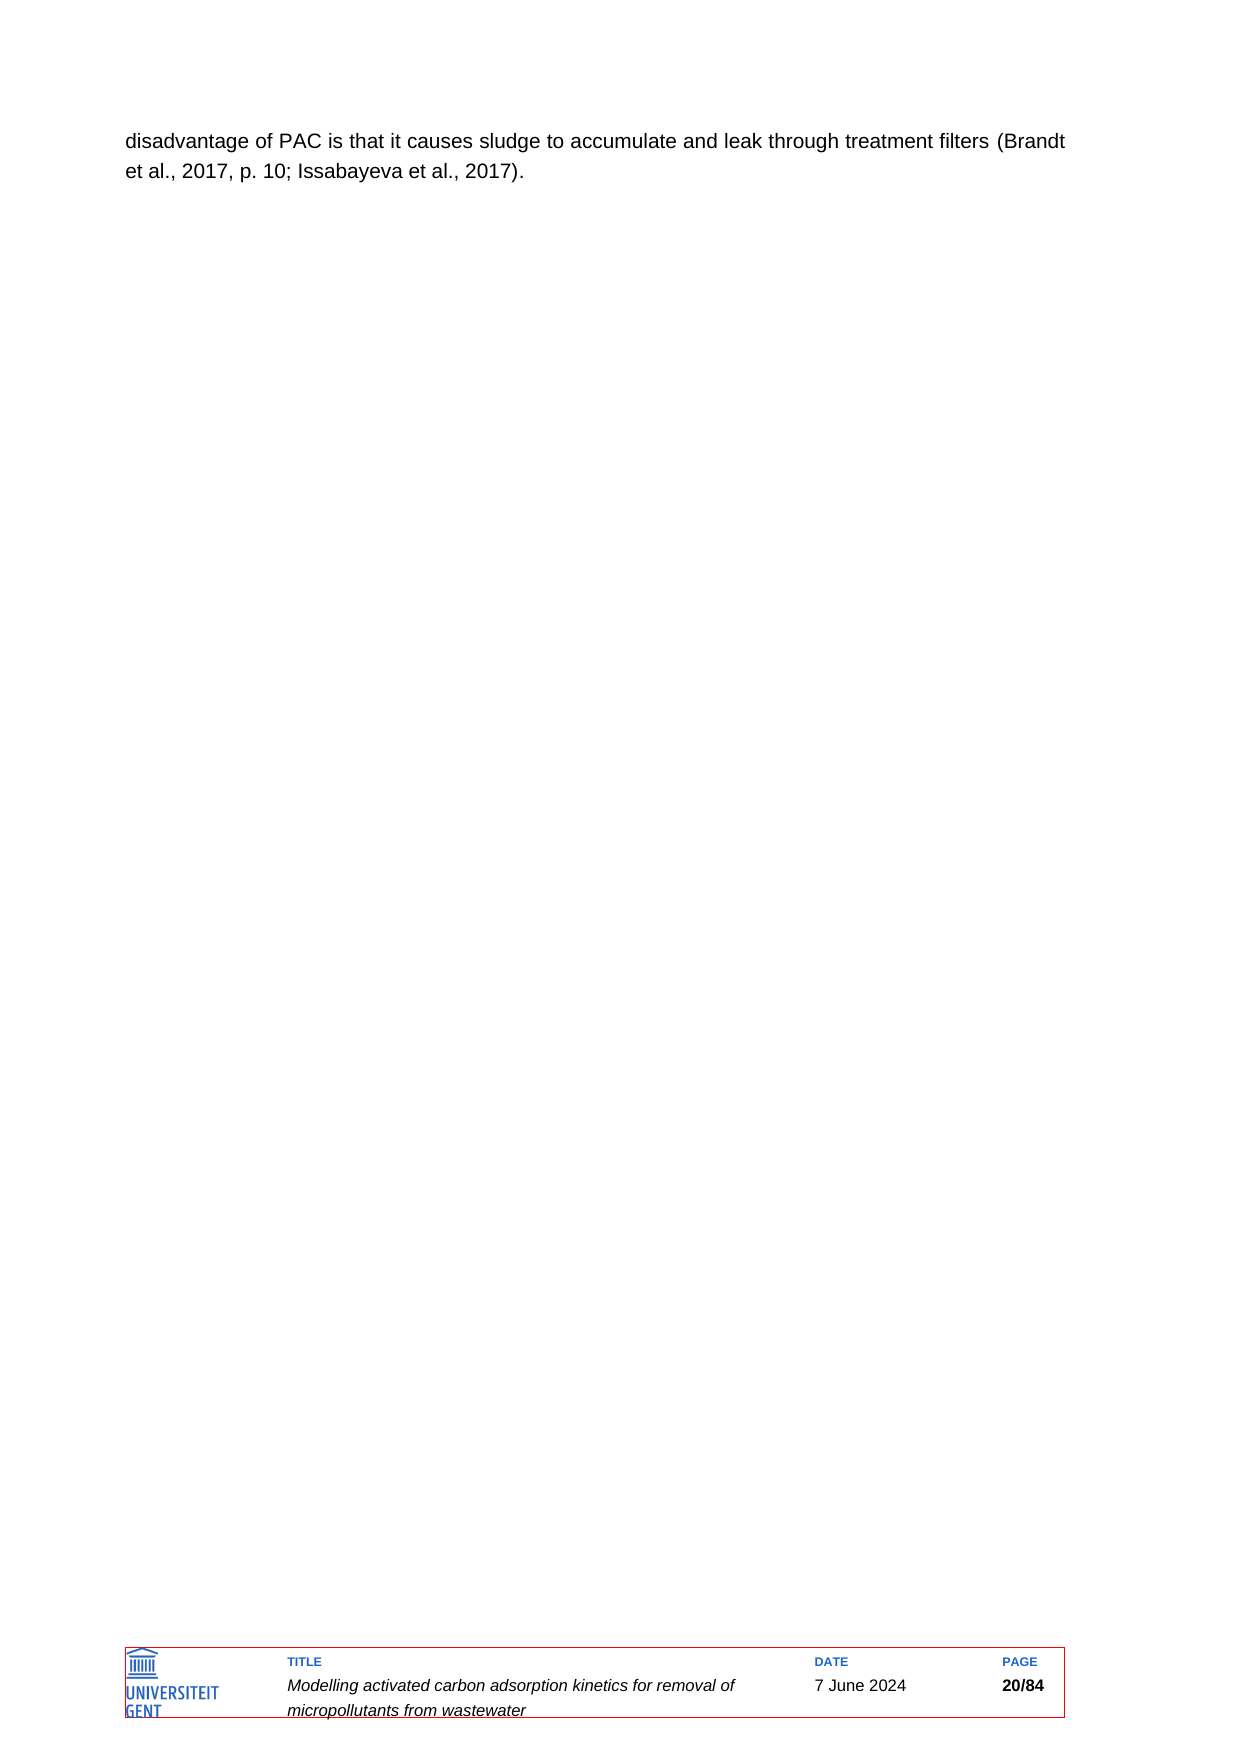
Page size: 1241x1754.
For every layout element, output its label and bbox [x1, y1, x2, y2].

picture [95, 1623, 252, 1749]
text [125, 124, 1065, 182]
